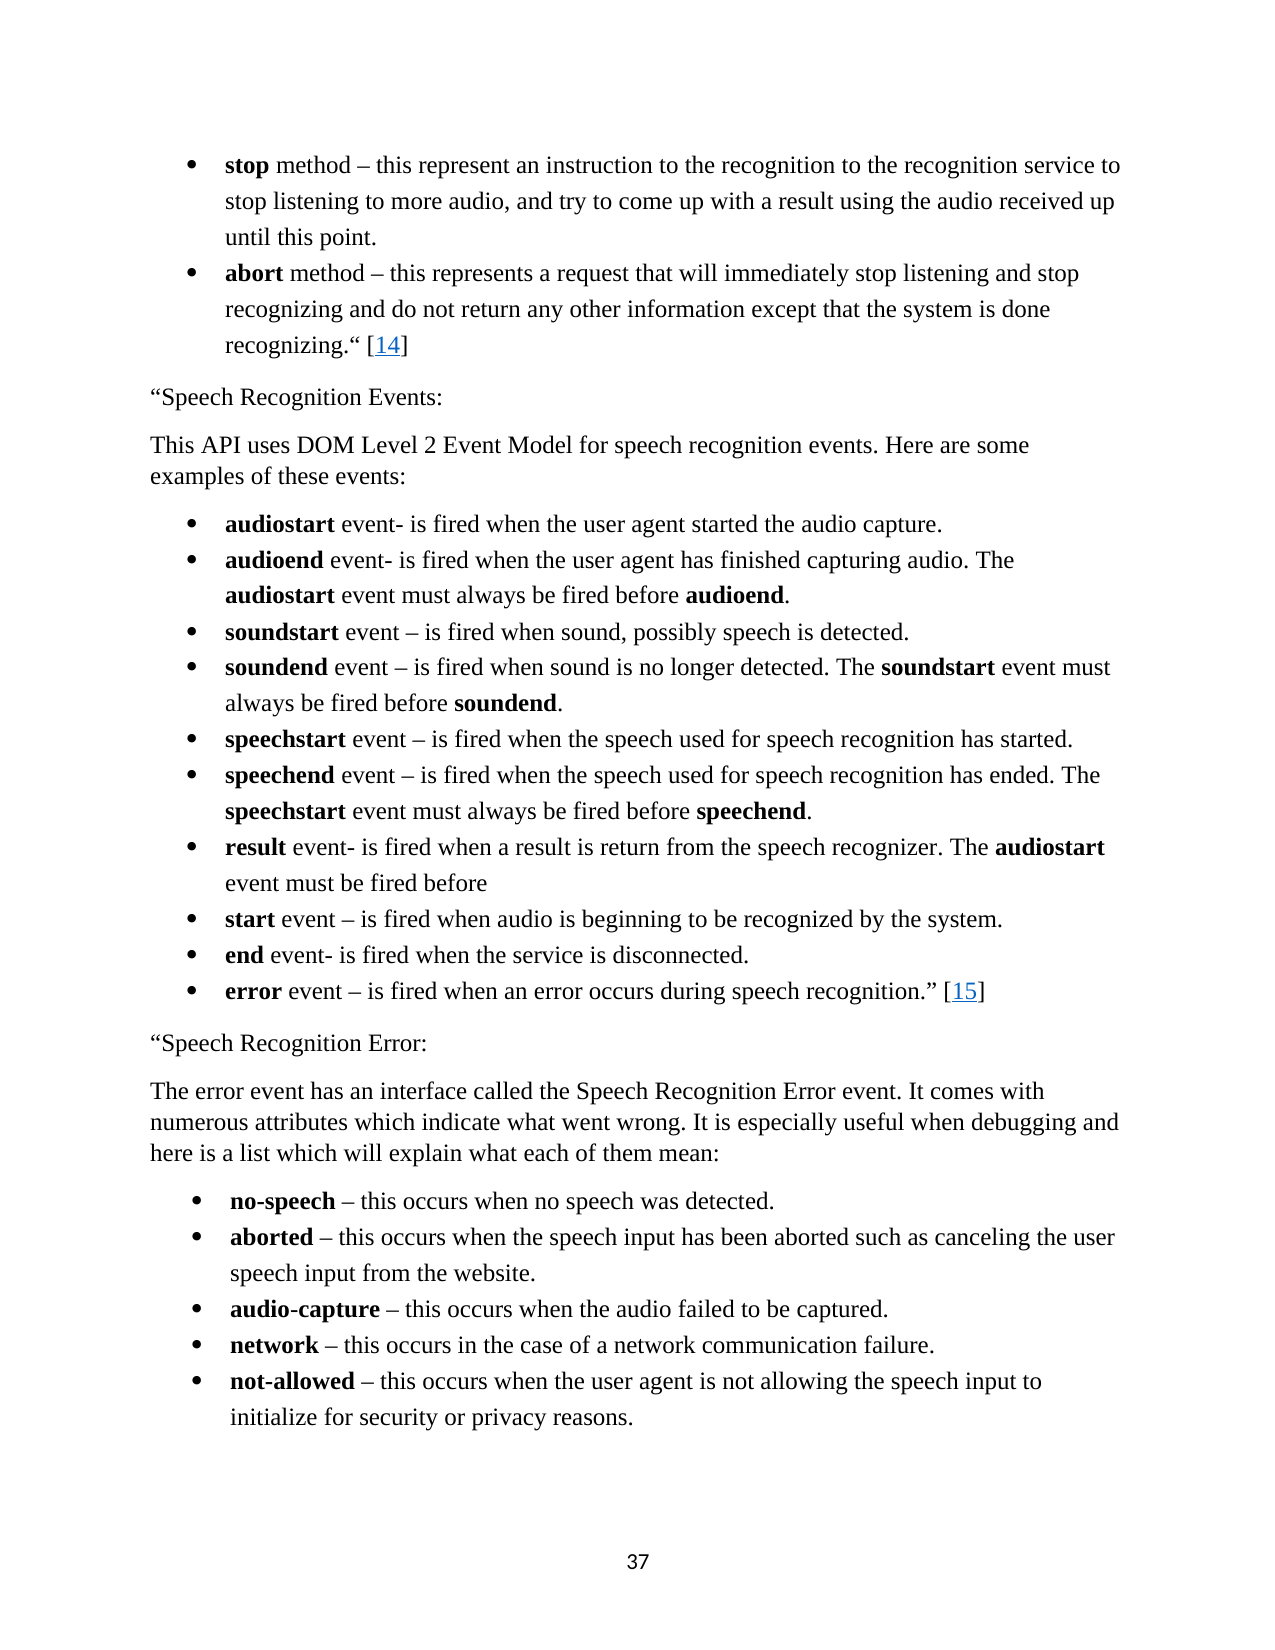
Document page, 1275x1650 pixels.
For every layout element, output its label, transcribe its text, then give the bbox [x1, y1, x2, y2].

list audio-capture – this occurs when the audio failed to be captured. [192, 1294, 1125, 1323]
list stop method – this represent an instruction to the recognition to the recognition service to stop listening to more audio, and try to come up with a result using the audio received up until this point. [187, 150, 1125, 251]
list soundend event – is fired when sound is no longer detected. The soundstart event must always be fired before soundend. [187, 652, 1125, 717]
text “Speech Recognition Events: [150, 382, 1125, 411]
list speechend event – is fired when the speech used for speech recognition has ended. The speechstart event must always be fired before speechend. [187, 760, 1125, 825]
list network – this occurs in the case of a network communication failure. [192, 1330, 1125, 1358]
list not-allowed – this occurs when the user agent is not allowing the speech input to initialize for security or privacy reasons. [192, 1366, 1125, 1430]
list speechstart event – is fired when the speech used for speech recognition has started. [187, 724, 1125, 753]
list no-speech – this occurs when no speech was detected. [192, 1186, 1125, 1215]
list audiostart event- is fired when the user agent started the audio capture. [187, 509, 1125, 537]
list result event- is fired when a result is return from the speech recognizer. The audiostart event must be fired before [187, 832, 1125, 897]
list aborted – this occurs when the speech input has been aborted such as canceling the user speech input from the website. [192, 1222, 1125, 1287]
list start event – is fired when audio is beginning to be recognized by the system. [187, 904, 1125, 933]
list error event – is fired when an error occurs during speech recognition.” [15] [187, 976, 1125, 1005]
text “Speech Recognition Error: [150, 1028, 1125, 1057]
list soundstart event – is fired when sound, possibly speech is detected. [187, 617, 1125, 645]
text This API uses DOM Level 2 Event Model for speech recognition events. Here are some examples of these events: [150, 430, 1125, 490]
text The error event has an interface called the Speech Recognition Error event. It comes with numerous attributes which indicate what went wrong. It is especially useful when debugging and here is a list which will explain what each of them mean: [150, 1076, 1125, 1167]
list end event- is fired when the service is disconnected. [187, 940, 1125, 969]
list abort method – this represents a request that will immediately stop listening and stop recognizing and do not return any other information except that the system is done recognizing.“ [14] [187, 258, 1125, 358]
list audioend event- is fired when the user agent has finished capturing audio. The audiostart event must always be fired before audioend. [187, 545, 1125, 609]
